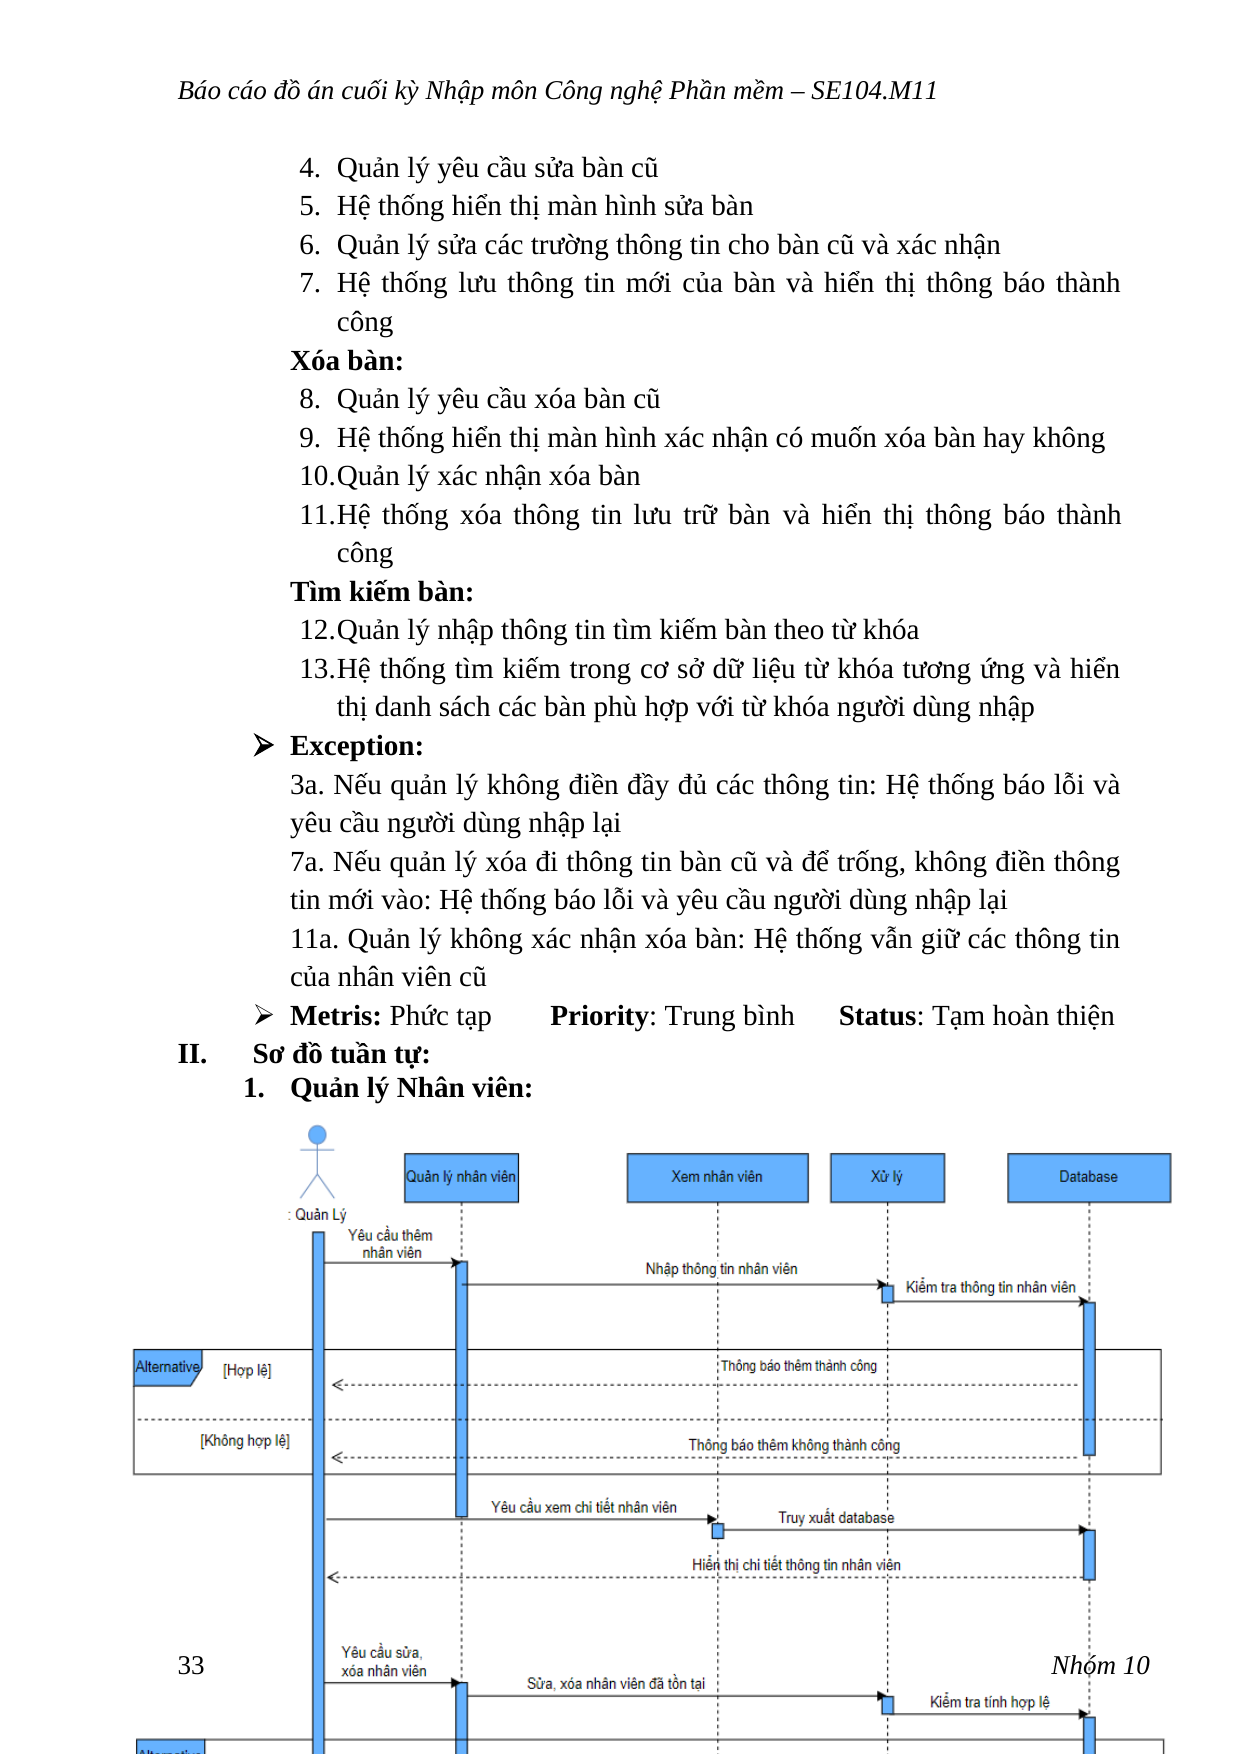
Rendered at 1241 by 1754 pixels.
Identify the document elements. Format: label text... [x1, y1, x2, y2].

list Hệ thống tìm kiếm trong cơ sở dữ liệu từ khóa tương ứng và hiển thị danh sách các bàn phù hợp với từ khóa người dùng nhập [299, 651, 1122, 723]
list 7a. Nếu quản lý xóa đi thông tin bàn cũ và để trống, không điền thông tin mới vào: Hệ thống báo lỗi và yêu cầu người dùng nhập lại [290, 844, 1122, 916]
list Quản lý Nhân viên: [243, 1070, 1122, 1104]
list Quản lý sửa các trường thông tin cho bàn cũ và xác nhận [299, 227, 1122, 261]
list Xóa bàn: [290, 343, 1122, 376]
list Hệ thống lưu thông tin mới của bàn và hiển thị thông báo thành công [299, 266, 1122, 338]
list Metris: Phức tạp Priority: Trung bình Status: Tạm hoàn thiện [252, 998, 1122, 1032]
list Quản lý nhập thông tin tìm kiếm bàn theo từ khóa [299, 612, 1122, 646]
list Hệ thống xóa thông tin lưu trữ bàn và hiển thị thông báo thành công [299, 497, 1122, 569]
list Hệ thống hiển thị màn hình sửa bàn [299, 188, 1122, 222]
list Hệ thống hiển thị màn hình xác nhận có muốn xóa bàn hay không [299, 420, 1122, 453]
list Tìm kiếm bàn: [290, 574, 1122, 607]
list Exception: [252, 728, 1122, 762]
picture [122, 1122, 1177, 1754]
list 3a. Nếu quản lý không điền đầy đủ các thông tin: Hệ thống báo lỗi và yêu cầu người dùng nhập lại [290, 767, 1122, 839]
list Quản lý xác nhận xóa bàn [299, 458, 1122, 492]
list 11a. Quản lý không xác nhận xóa bàn: Hệ thống vẫn giữ các thông tin của nhân viên cũ [290, 921, 1122, 993]
list Quản lý yêu cầu xóa bàn cũ [299, 381, 1122, 415]
list Quản lý yêu cầu sửa bàn cũ [299, 150, 1122, 183]
list Sơ đồ tuần tự: [177, 1037, 1122, 1070]
